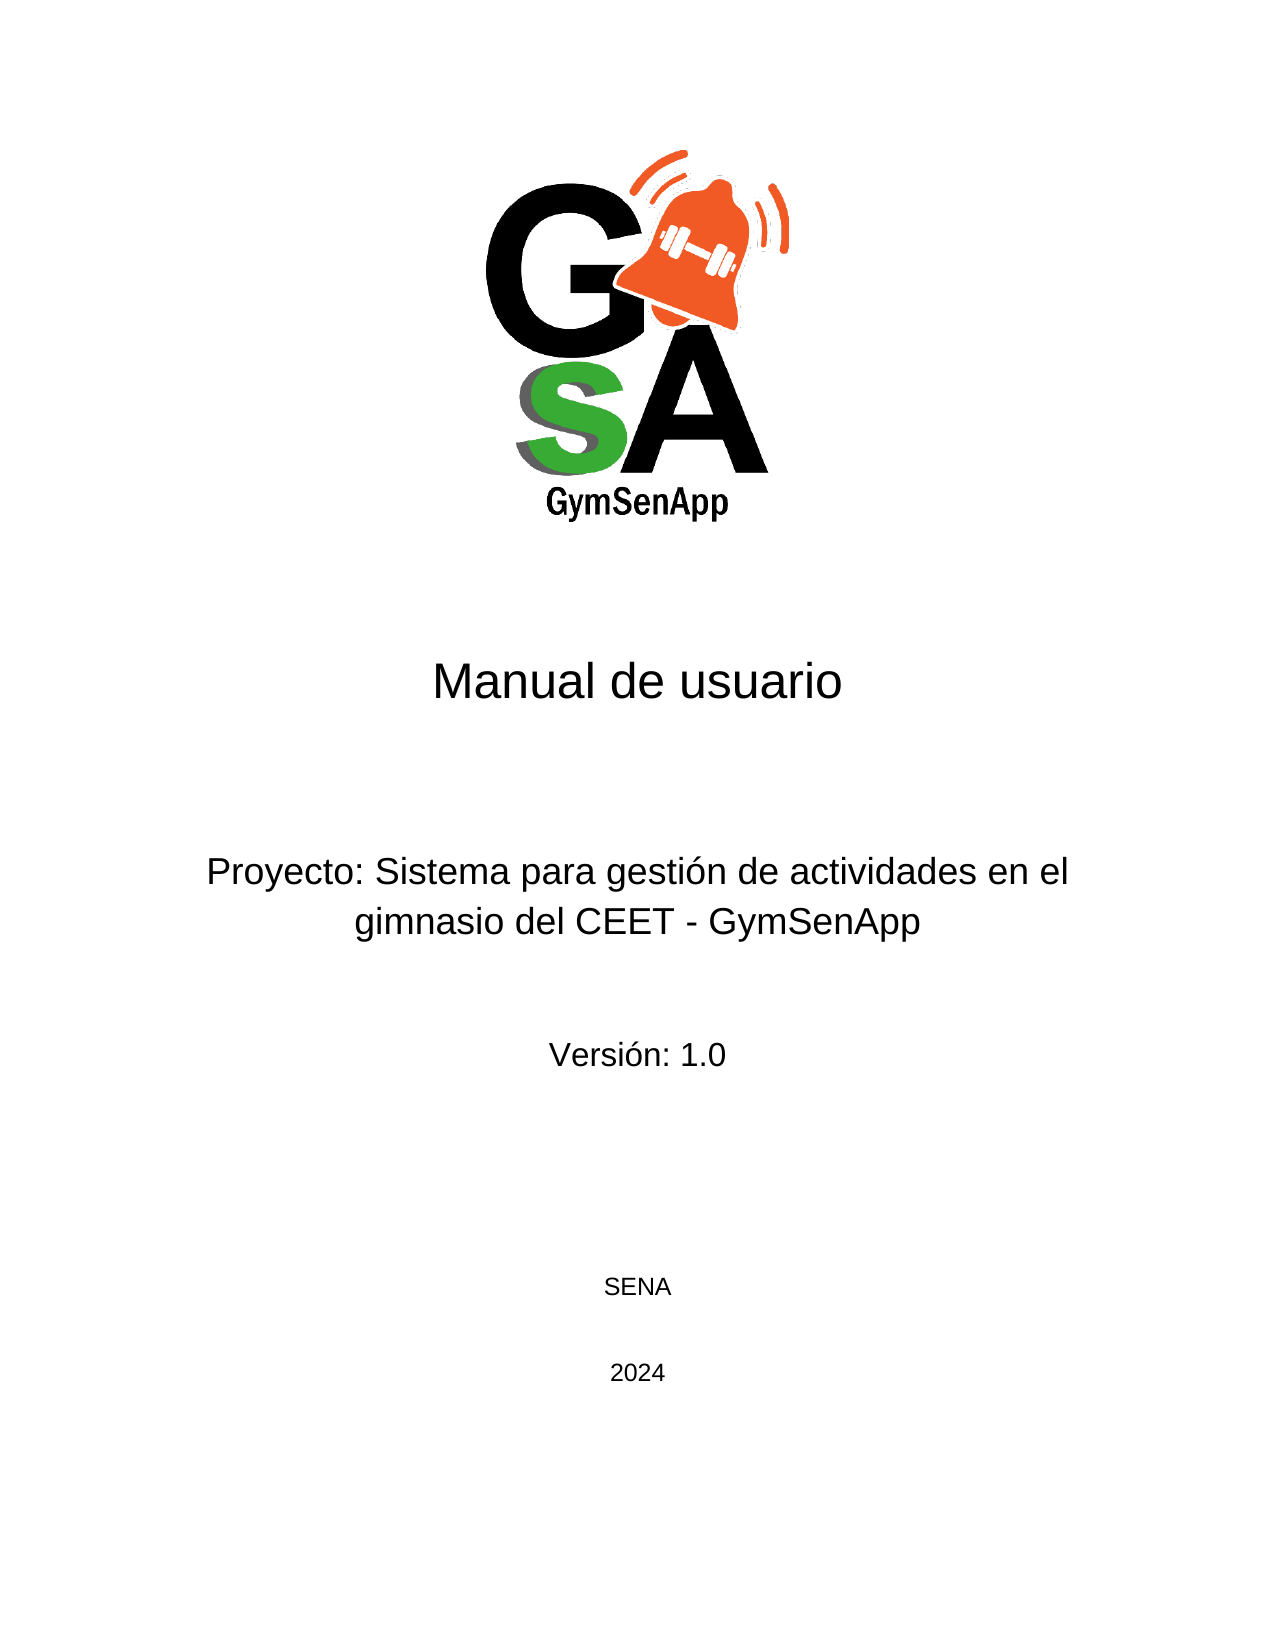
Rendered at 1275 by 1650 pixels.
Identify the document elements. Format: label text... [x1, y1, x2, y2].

text Versión: 1.0 [150, 1035, 1125, 1073]
text 2024 [150, 1358, 1125, 1387]
text Manual de usuario [150, 651, 1125, 709]
text SENA [150, 1272, 1125, 1300]
picture [486, 150, 789, 527]
text Proyecto: Sistema para gestión de actividades en el gimnasio del CEET - GymSenApp [150, 849, 1125, 942]
